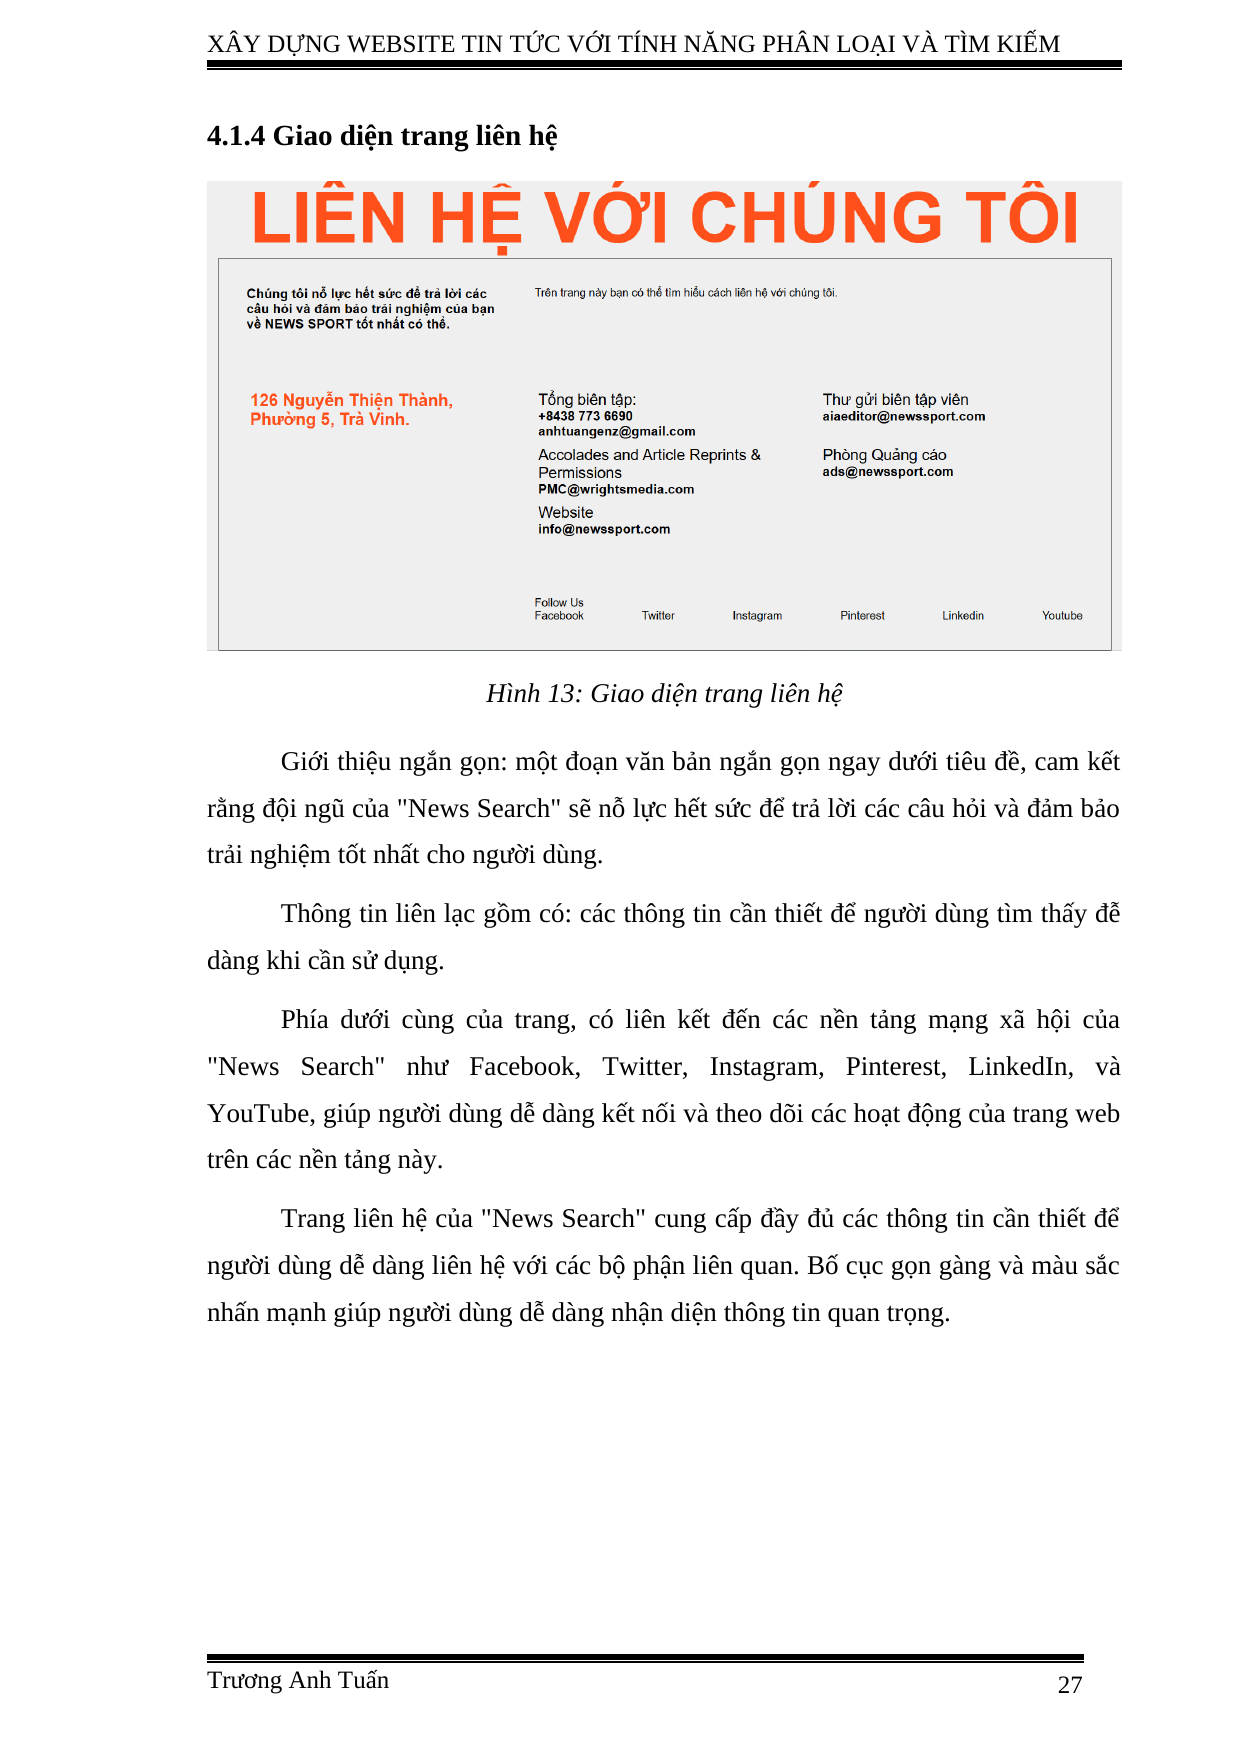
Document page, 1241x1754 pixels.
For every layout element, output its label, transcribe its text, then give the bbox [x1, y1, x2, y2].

text Phía dưới cùng của trang, có liên kết đến các nền tảng mạng xã hội của "News Search" như Facebook, Twitter, Instagram, Pinterest, LinkedIn, và YouTube, giúp người dùng dễ dàng kết nối và theo dõi các hoạt động của trang web trên các nền tảng này. [207, 1003, 1122, 1174]
text Hình 13: Giao diện trang liên hệ [207, 677, 1122, 709]
picture [206, 181, 1123, 651]
text Thông tin liên lạc gồm có: các thông tin cần thiết để người dùng tìm thấy đễ dàng khi cần sử dụng. [207, 897, 1122, 975]
text Trang liên hệ của "News Search" cung cấp đầy đủ các thông tin cần thiết để người dùng dễ dàng liên hệ với các bộ phận liên quan. Bố cục gọn gàng và màu sắc nhấn mạnh giúp người dùng dễ dàng nhận diện thông tin quan trọng. [207, 1202, 1122, 1327]
text Giới thiệu ngắn gọn: một đoạn văn bản ngắn gọn ngay dưới tiêu đề, cam kết rằng đội ngũ của "News Search" sẽ nỗ lực hết sức để trả lời các câu hỏi và đảm bảo trải nghiệm tốt nhất cho người dùng. [207, 745, 1122, 869]
list 4.1.4 Giao diện trang liên hệ [207, 118, 1122, 152]
